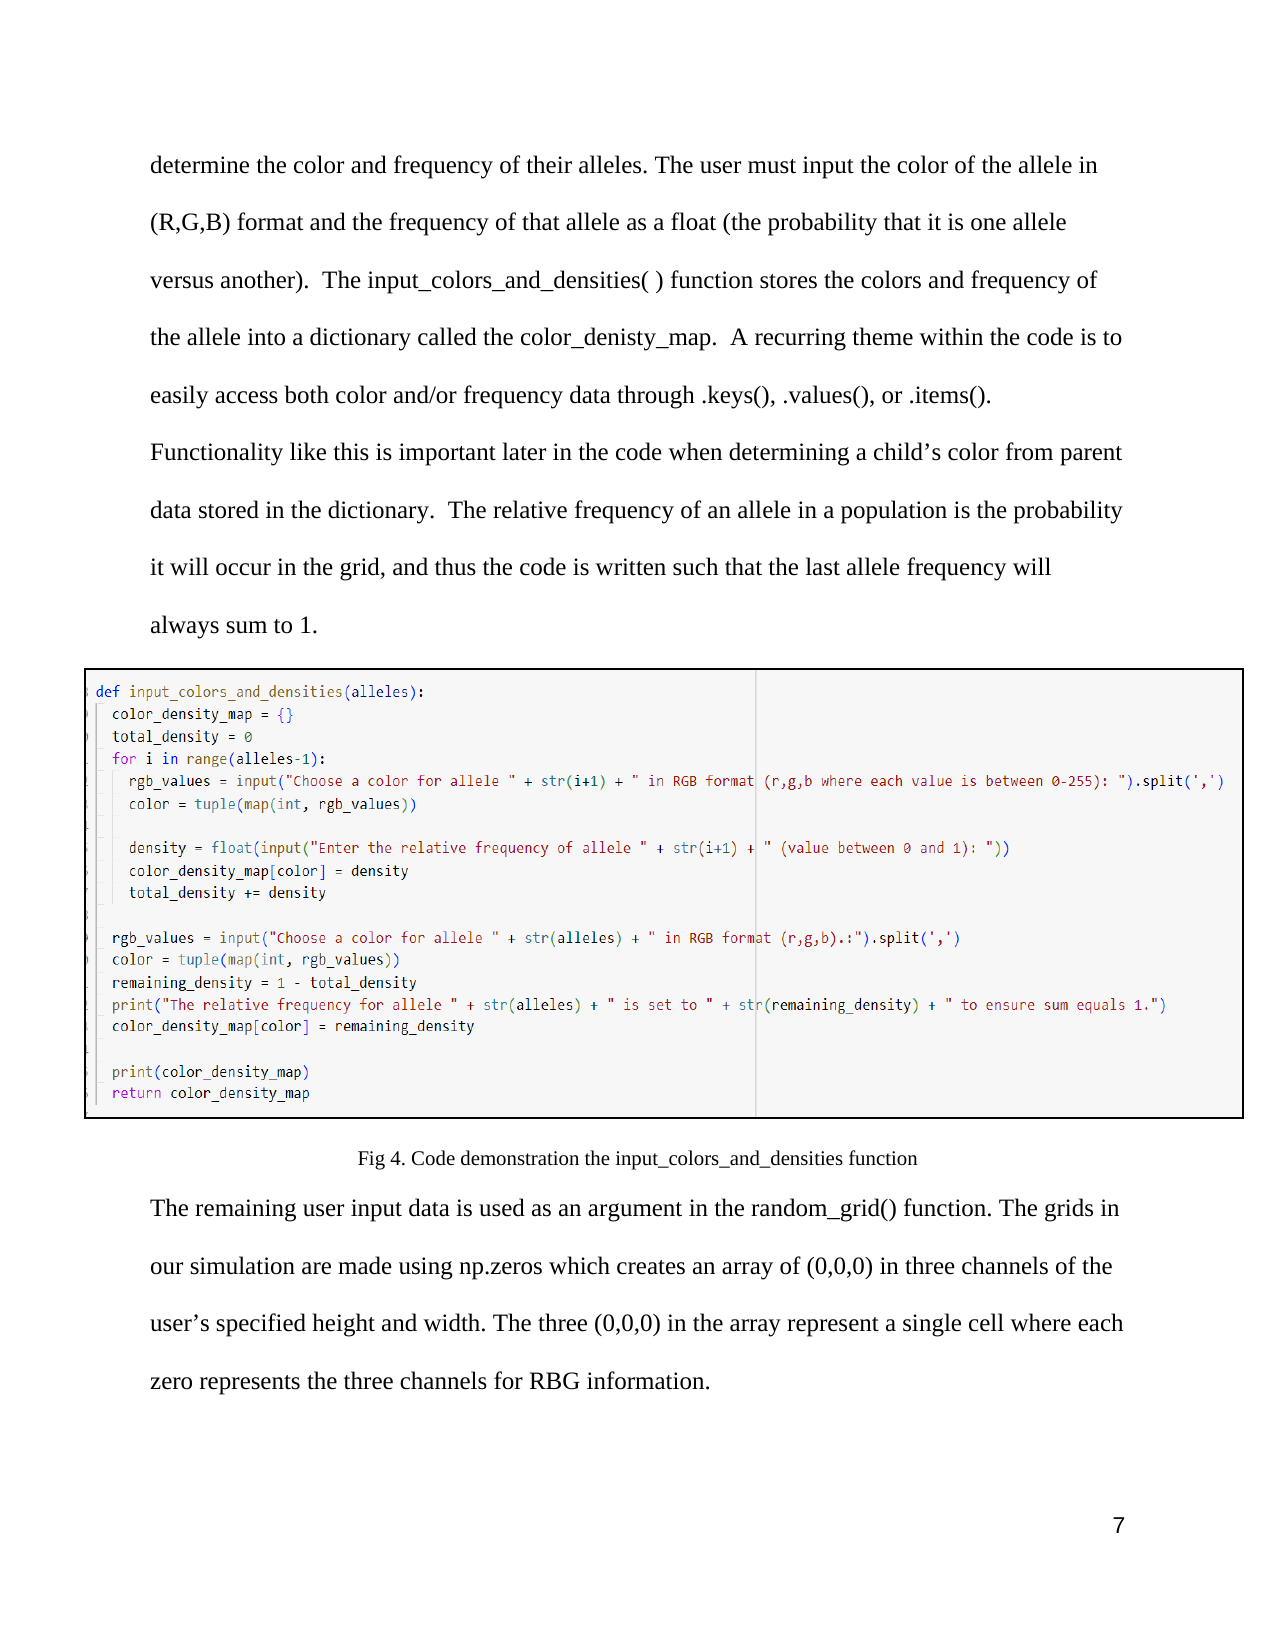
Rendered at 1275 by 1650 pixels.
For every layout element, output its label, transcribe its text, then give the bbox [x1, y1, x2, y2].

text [150, 150, 1125, 639]
text Fig 4. Code demonstration the input_colors_and_densities function [150, 1145, 1125, 1169]
text The remaining user input data is used as an argument in the random_grid() function. The grids in our simulation are made using np.zeros which creates an array of (0,0,0) in three channels of the user’s specified height and width. The three (0,0,0) in the array represent a single cell where each zero represents the three channels for RBG information. [150, 1193, 1125, 1395]
picture [86, 670, 1242, 1117]
